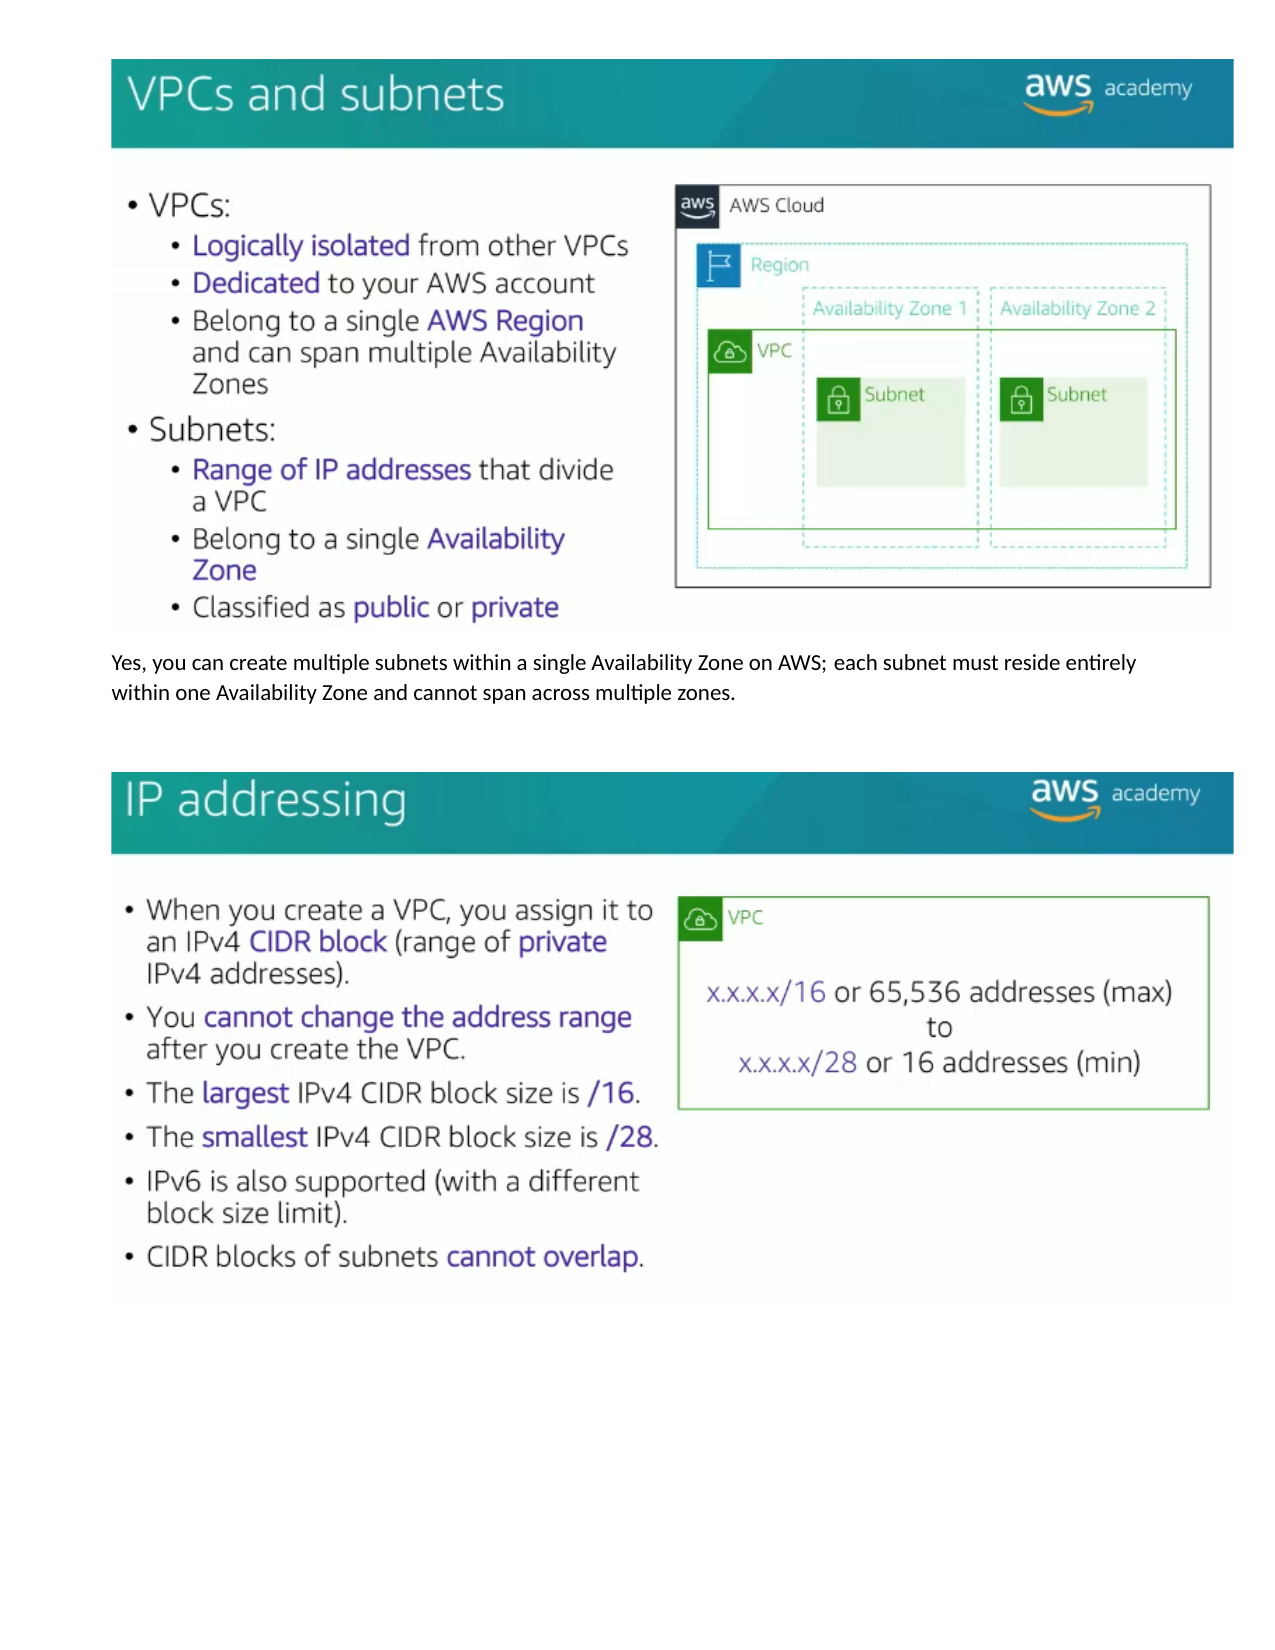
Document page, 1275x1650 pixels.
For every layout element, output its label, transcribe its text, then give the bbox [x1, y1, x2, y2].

picture [111, 772, 1234, 1302]
text Yes, you can create multiple subnets within a single Availability Zone on AWS; each subnet must reside entirely within one Availability Zone and cannot span across multiple zones. [111, 648, 1196, 706]
picture [111, 59, 1234, 630]
